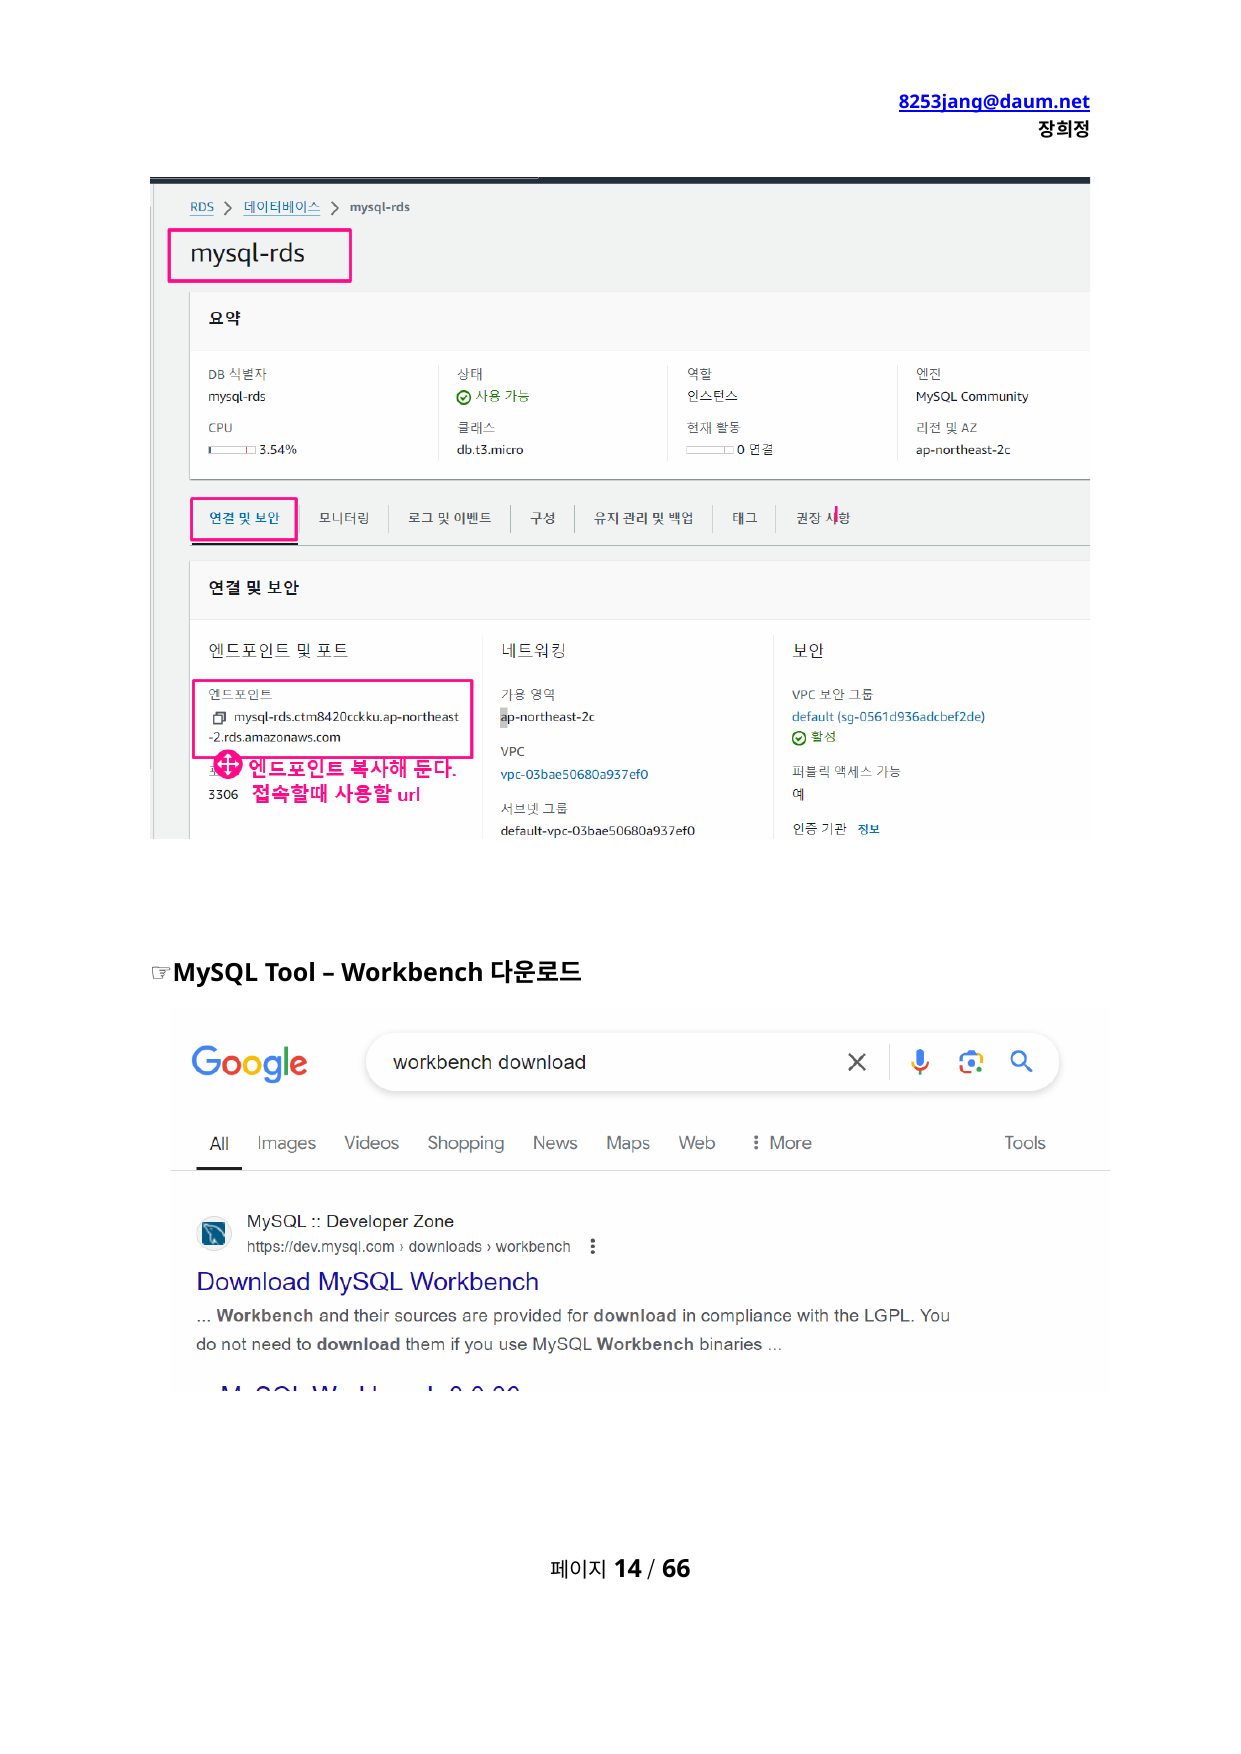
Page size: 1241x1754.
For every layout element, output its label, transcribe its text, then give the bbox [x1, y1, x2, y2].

text ☞MySQL Tool – Workbench 다운로드 [150, 952, 1090, 989]
picture [150, 177, 1091, 839]
picture [170, 1008, 1111, 1391]
